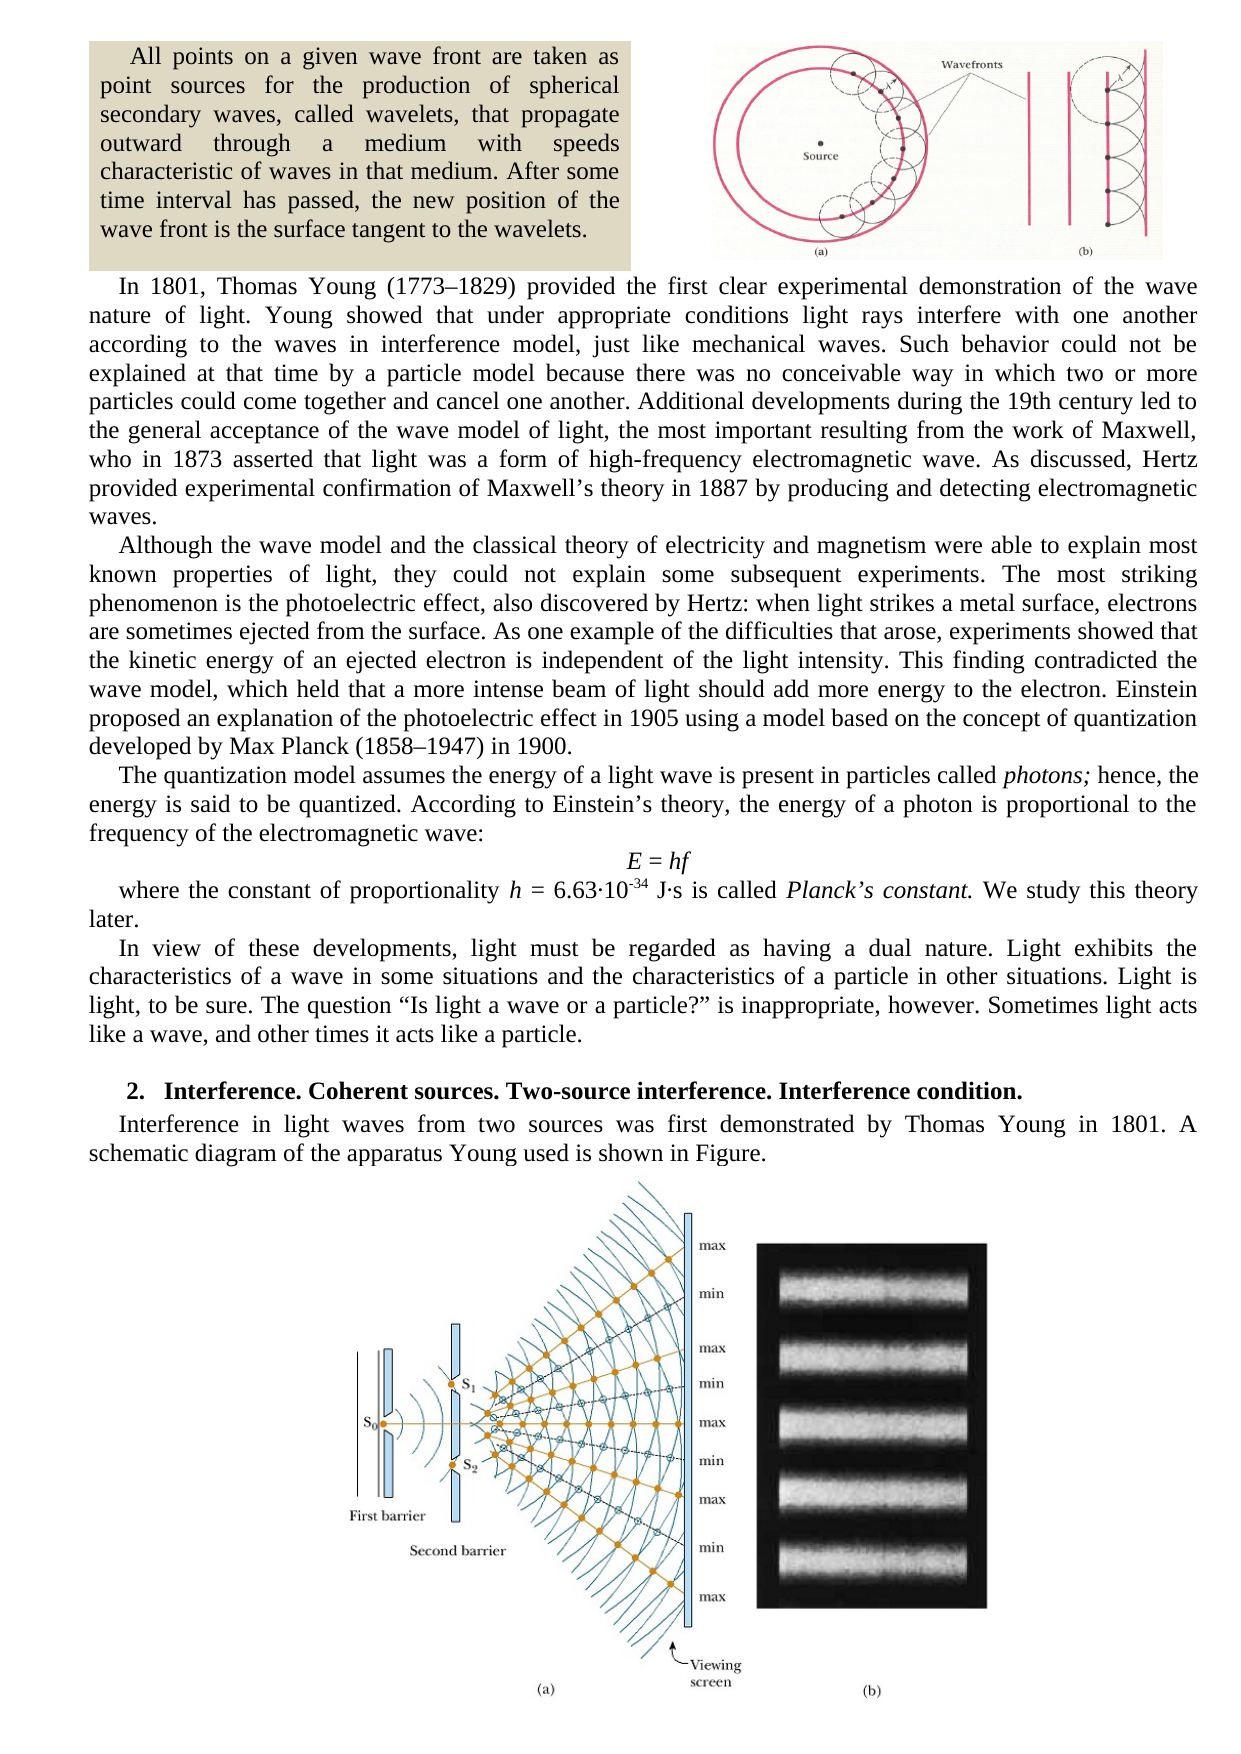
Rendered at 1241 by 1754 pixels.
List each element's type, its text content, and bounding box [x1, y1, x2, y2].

text In 1801, Thomas Young (1773–1829) provided the first clear experimental demonstration of the wave nature of light. Young showed that under appropriate conditions light rays interfere with one another according to the waves in interference model, just like mechanical waves. Such behavior could not be explained at that time by a particle model because there was no conceivable way in which two or more particles could come together and cancel one another. Additional developments during the 19th century led to the general acceptance of the wave model of light, the most important resulting from the work of Maxwell, who in 1873 asserted that light was a form of high-frequency electromagnetic wave. As discussed, Hertz provided experimental confirmation of Maxwell’s theory in 1887 by producing and detecting electromagnetic waves. [89, 271, 1199, 530]
text where the constant of proportionality h = 6.63∙10-34 J∙s is called Planck’s constant. We study this theory later. [89, 875, 1199, 933]
text Interference in light waves from two sources was first demonstrated by Thomas Young in 1801. A schematic diagram of the apparatus Young used is shown in Figure. [89, 1109, 1199, 1167]
text The quantization model assumes the energy of a light wave is present in particles called photons; hence, the energy is said to be quantized. According to Einstein’s theory, the energy of a photon is proportional to the frequency of the electromagnetic wave: [89, 760, 1199, 846]
text In view of these developments, light must be regarded as having a dual nature. Light exhibits the characteristics of a wave in some situations and the characteristics of a particle in other situations. Light is light, to be sure. The question “Is light a wave or a particle?” is inappropriate, however. Sometimes light acts like a wave, and other times it acts like a particle. [89, 933, 1199, 1048]
text E = hf [89, 846, 1199, 875]
table_header All points on a given wave front are taken as point sources for the production of spherical secondary waves, called wavelets, that propagate outward through a medium with speeds characteristic of waves in that medium. After some time interval has passed, the new position of the wave front is the surface tangent to the wavelets. [89, 41, 631, 271]
table_header [631, 41, 1174, 271]
list Interference. Coherent sources. Two-source interference. Interference condition. [126, 1076, 1199, 1105]
text Although the wave model and the classical theory of electricity and magnetism were able to explain most known properties of light, they could not explain some subsequent experiments. The most striking phenomenon is the photoelectric effect, also discovered by Hertz: when light strikes a metal surface, electrons are sometimes ejected from the surface. As one example of the difficulties that arose, experiments showed that the kinetic energy of an ejected electron is independent of the light intensity. This finding contradicted the wave model, which held that a more intense beam of light should add more energy to the electron. Einstein proposed an explanation of the photoelectric effect in 1905 using a model based on the concept of quantization developed by Max Planck (1858–1947) in 1900. [89, 530, 1199, 760]
picture [311, 1166, 1006, 1708]
picture [711, 41, 1163, 260]
